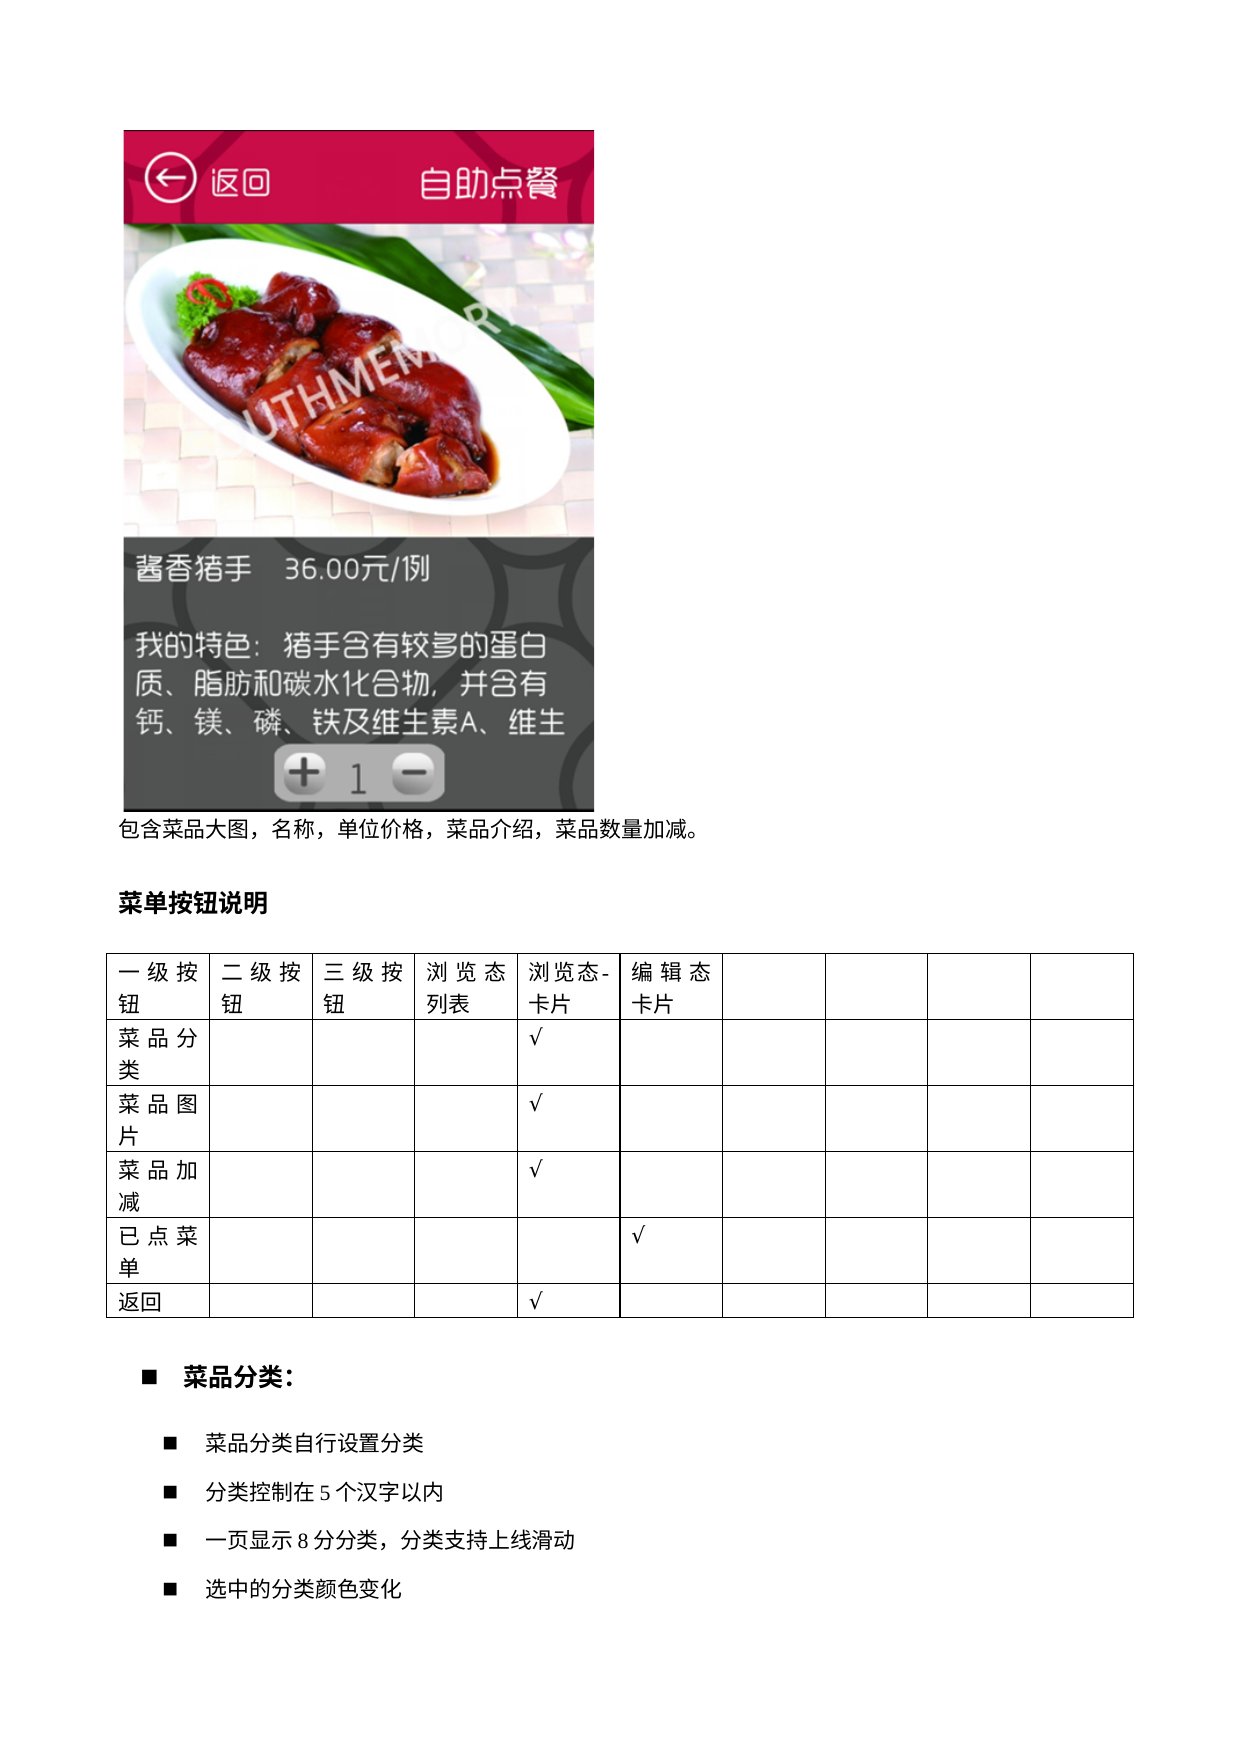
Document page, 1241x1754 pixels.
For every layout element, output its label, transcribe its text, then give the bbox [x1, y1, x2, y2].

table_cell [621, 1152, 722, 1217]
picture [123, 130, 595, 812]
table_cell [928, 1218, 1030, 1283]
table_header [826, 954, 927, 1019]
table_cell √ [518, 1086, 619, 1151]
table_cell [621, 1284, 722, 1317]
table_cell 菜品分类 [107, 1020, 209, 1085]
table_cell [313, 1284, 414, 1317]
table_cell [928, 1284, 1030, 1317]
table_cell √ [518, 1020, 619, 1085]
table_cell √ [518, 1284, 619, 1317]
table_header 浏览态-卡片 [518, 954, 619, 1019]
table_header [928, 954, 1030, 1019]
subtitle 菜单按钮说明 [118, 869, 1122, 934]
table_cell [826, 1284, 927, 1317]
table_cell [928, 1086, 1030, 1151]
table_cell 菜品图片 [107, 1086, 209, 1151]
table_cell 菜品加减 [107, 1152, 209, 1217]
table_cell [415, 1152, 517, 1217]
table_cell [415, 1086, 517, 1151]
table_header 三级按钮 [313, 954, 414, 1019]
table_header 二级按钮 [210, 954, 312, 1019]
table_cell √ [518, 1152, 619, 1217]
table_cell [415, 1020, 517, 1085]
table_cell [1031, 1020, 1133, 1085]
table_cell [826, 1218, 927, 1283]
list 选中的分类颜色变化 [162, 1572, 1122, 1604]
table_cell [723, 1152, 825, 1217]
table_cell [1031, 1152, 1133, 1217]
table_cell [518, 1218, 619, 1283]
table_cell [313, 1152, 414, 1217]
list 分类控制在5个汉字以内 [162, 1474, 1122, 1507]
table_header [723, 954, 825, 1019]
table_cell √ [621, 1218, 722, 1283]
table_cell [723, 1086, 825, 1151]
table_cell [415, 1284, 517, 1317]
table_cell [723, 1218, 825, 1283]
table_cell [826, 1020, 927, 1085]
table_cell [313, 1218, 414, 1283]
table_cell 已点菜单 [107, 1218, 209, 1283]
table_header 浏览态列表 [415, 954, 517, 1019]
table_cell [1031, 1284, 1133, 1317]
subtitle 菜品分类： [140, 1343, 1100, 1408]
table_cell [621, 1020, 722, 1085]
text 包含菜品大图，名称，单位价格，菜品介绍，菜品数量加减。 [118, 812, 1122, 844]
table_cell [313, 1020, 414, 1085]
table_cell [415, 1218, 517, 1283]
table_cell [210, 1284, 312, 1317]
table_header 一级按钮 [107, 954, 209, 1019]
table_header 编辑态卡片 [621, 954, 722, 1019]
table_cell [928, 1020, 1030, 1085]
table_cell [826, 1086, 927, 1151]
table_cell [313, 1086, 414, 1151]
table_header [1031, 954, 1133, 1019]
list 一页显示8分分类，分类支持上线滑动 [162, 1523, 1122, 1556]
table_cell [826, 1152, 927, 1217]
table_cell [210, 1218, 312, 1283]
table_cell [210, 1020, 312, 1085]
table_cell [210, 1152, 312, 1217]
table_cell [928, 1152, 1030, 1217]
table_cell [1031, 1086, 1133, 1151]
table_cell [1031, 1218, 1133, 1283]
table_cell 返回 [107, 1284, 209, 1317]
list 菜品分类自行设置分类 [162, 1426, 1122, 1458]
table_cell [723, 1284, 825, 1317]
table_cell [723, 1020, 825, 1085]
table_cell [210, 1086, 312, 1151]
table_cell [621, 1086, 722, 1151]
